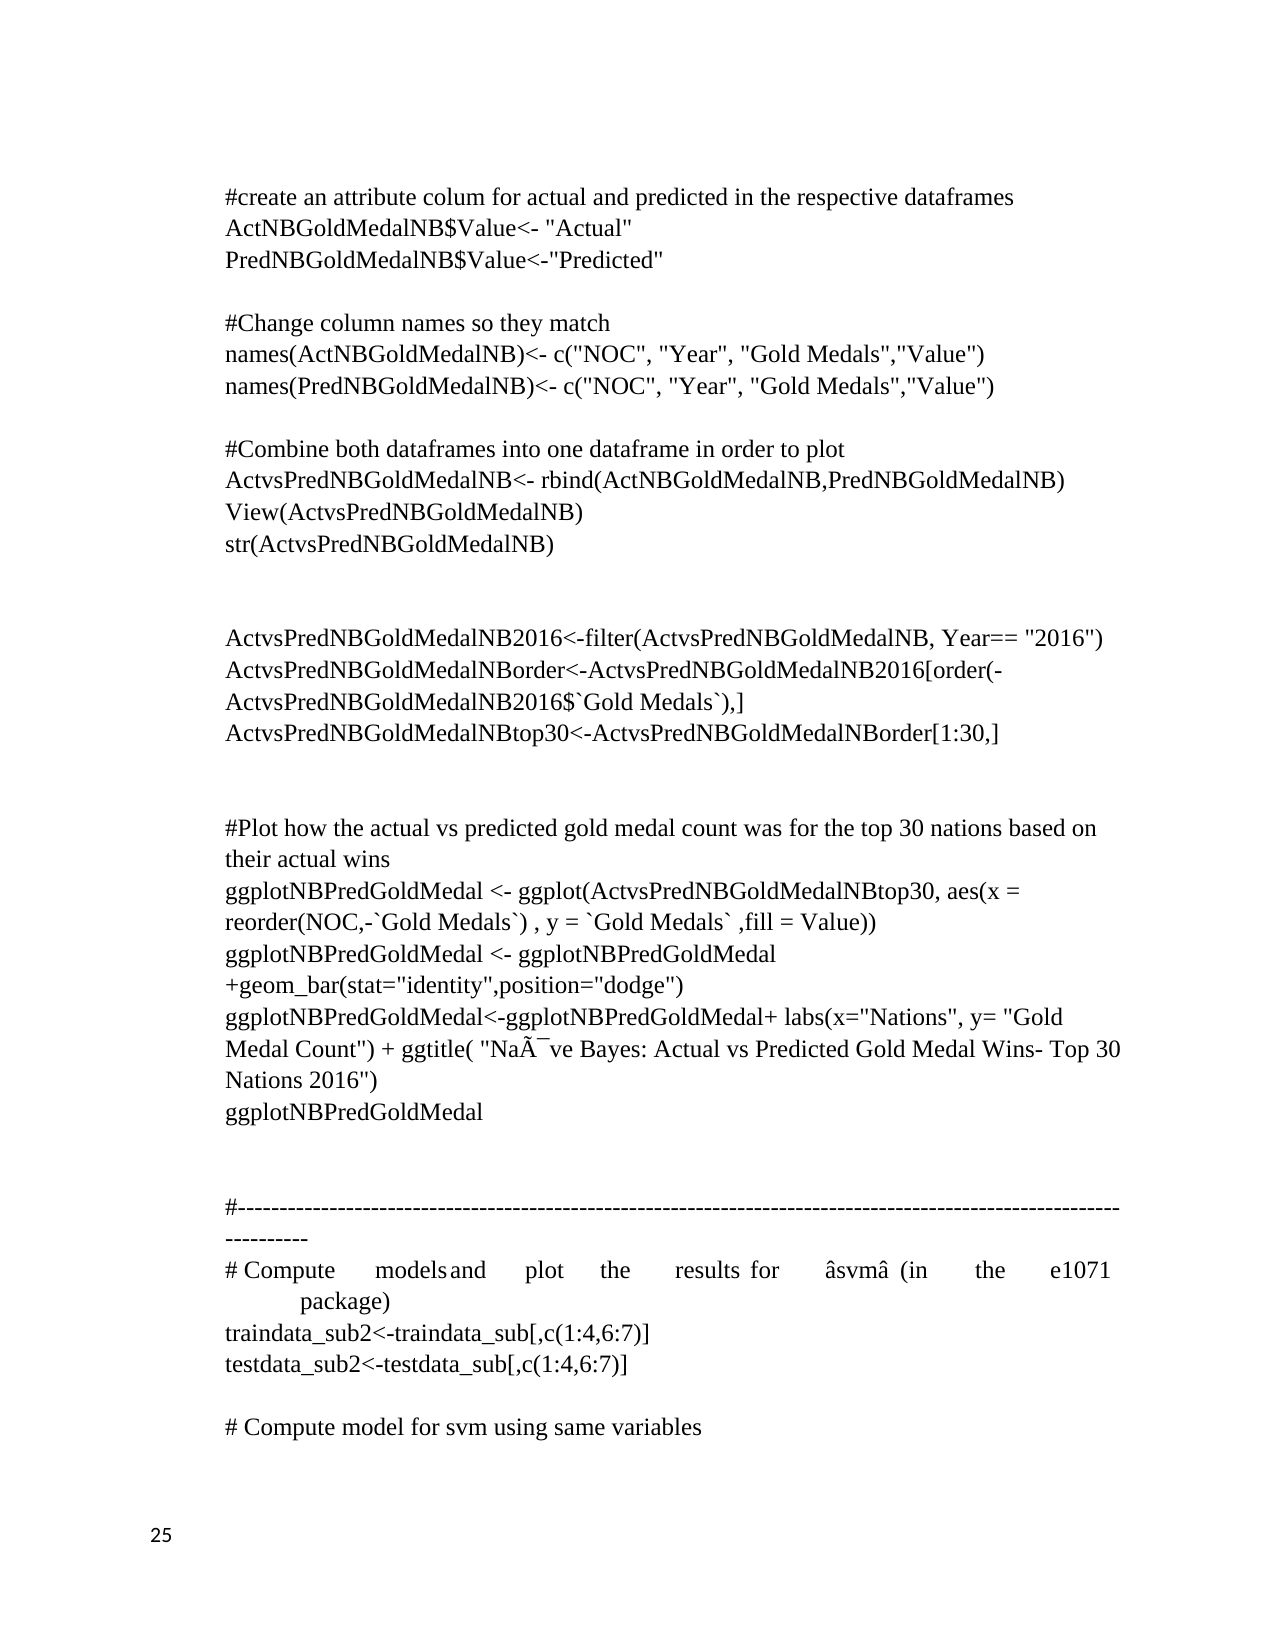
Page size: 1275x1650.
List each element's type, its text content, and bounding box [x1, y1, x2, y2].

list names(PredNBGoldMedalNB)<- c("NOC", "Year", "Gold Medals","Value") [225, 371, 1125, 400]
list View(ActvsPredNBGoldMedalNB) [225, 497, 1125, 526]
list ActvsPredNBGoldMedalNBorder<-ActvsPredNBGoldMedalNB2016[order(-ActvsPredNBGoldMedalNB2016$`Gold Medals`),] [225, 655, 1125, 715]
list #-------------------------------------------------------------------------------------------------------------------- [225, 1192, 1125, 1252]
list ActvsPredNBGoldMedalNBtop30<-ActvsPredNBGoldMedalNBorder[1:30,] [225, 718, 1125, 747]
list testdata_sub2<-testdata_sub[,c(1:4,6:7)] [225, 1349, 1125, 1378]
list PredNBGoldMedalNB$Value<-"Predicted" [225, 245, 1125, 273]
list #Plot how the actual vs predicted gold medal count was for the top 30 nations based on their actual wins [225, 813, 1125, 873]
list ActvsPredNBGoldMedalNB2016<-filter(ActvsPredNBGoldMedalNB, Year== "2016") [225, 623, 1125, 652]
list str(ActvsPredNBGoldMedalNB) [225, 529, 1125, 557]
list ggplotNBPredGoldMedal <- ggplot(ActvsPredNBGoldMedalNBtop30, aes(x = reorder(NOC,-`Gold Medals`) , y = `Gold Medals` ,fill = Value)) [225, 876, 1125, 936]
list traindata_sub2<-traindata_sub[,c(1:4,6:7)] [225, 1318, 1125, 1347]
list #Change column names so they match [225, 308, 1125, 337]
list #create an attribute colum for actual and predicted in the respective dataframes [225, 182, 1125, 210]
list ggplotNBPredGoldMedal [225, 1097, 1125, 1126]
list ggplotNBPredGoldMedal<-ggplotNBPredGoldMedal+ labs(x="Nations", y= "Gold Medal Count") + ggtitle( "NaÃ¯ve Bayes: Actual vs Predicted Gold Medal Wins- Top 30 Nations 2016") [225, 1002, 1125, 1094]
list names(ActNBGoldMedalNB)<- c("NOC", "Year", "Gold Medals","Value") [225, 339, 1125, 368]
list ActvsPredNBGoldMedalNB<- rbind(ActNBGoldMedalNB,PredNBGoldMedalNB) [225, 466, 1125, 494]
list ggplotNBPredGoldMedal <- ggplotNBPredGoldMedal +geom_bar(stat="identity",position="dodge") [225, 939, 1125, 999]
list # Compute models and plot the results for âsvmâ (in the e1071 package) [225, 1255, 1125, 1315]
list ActNBGoldMedalNB$Value<- "Actual" [225, 213, 1125, 242]
list #Combine both dataframes into one dataframe in order to plot [225, 434, 1125, 463]
list # Compute model for svm using same variables [225, 1412, 1125, 1441]
